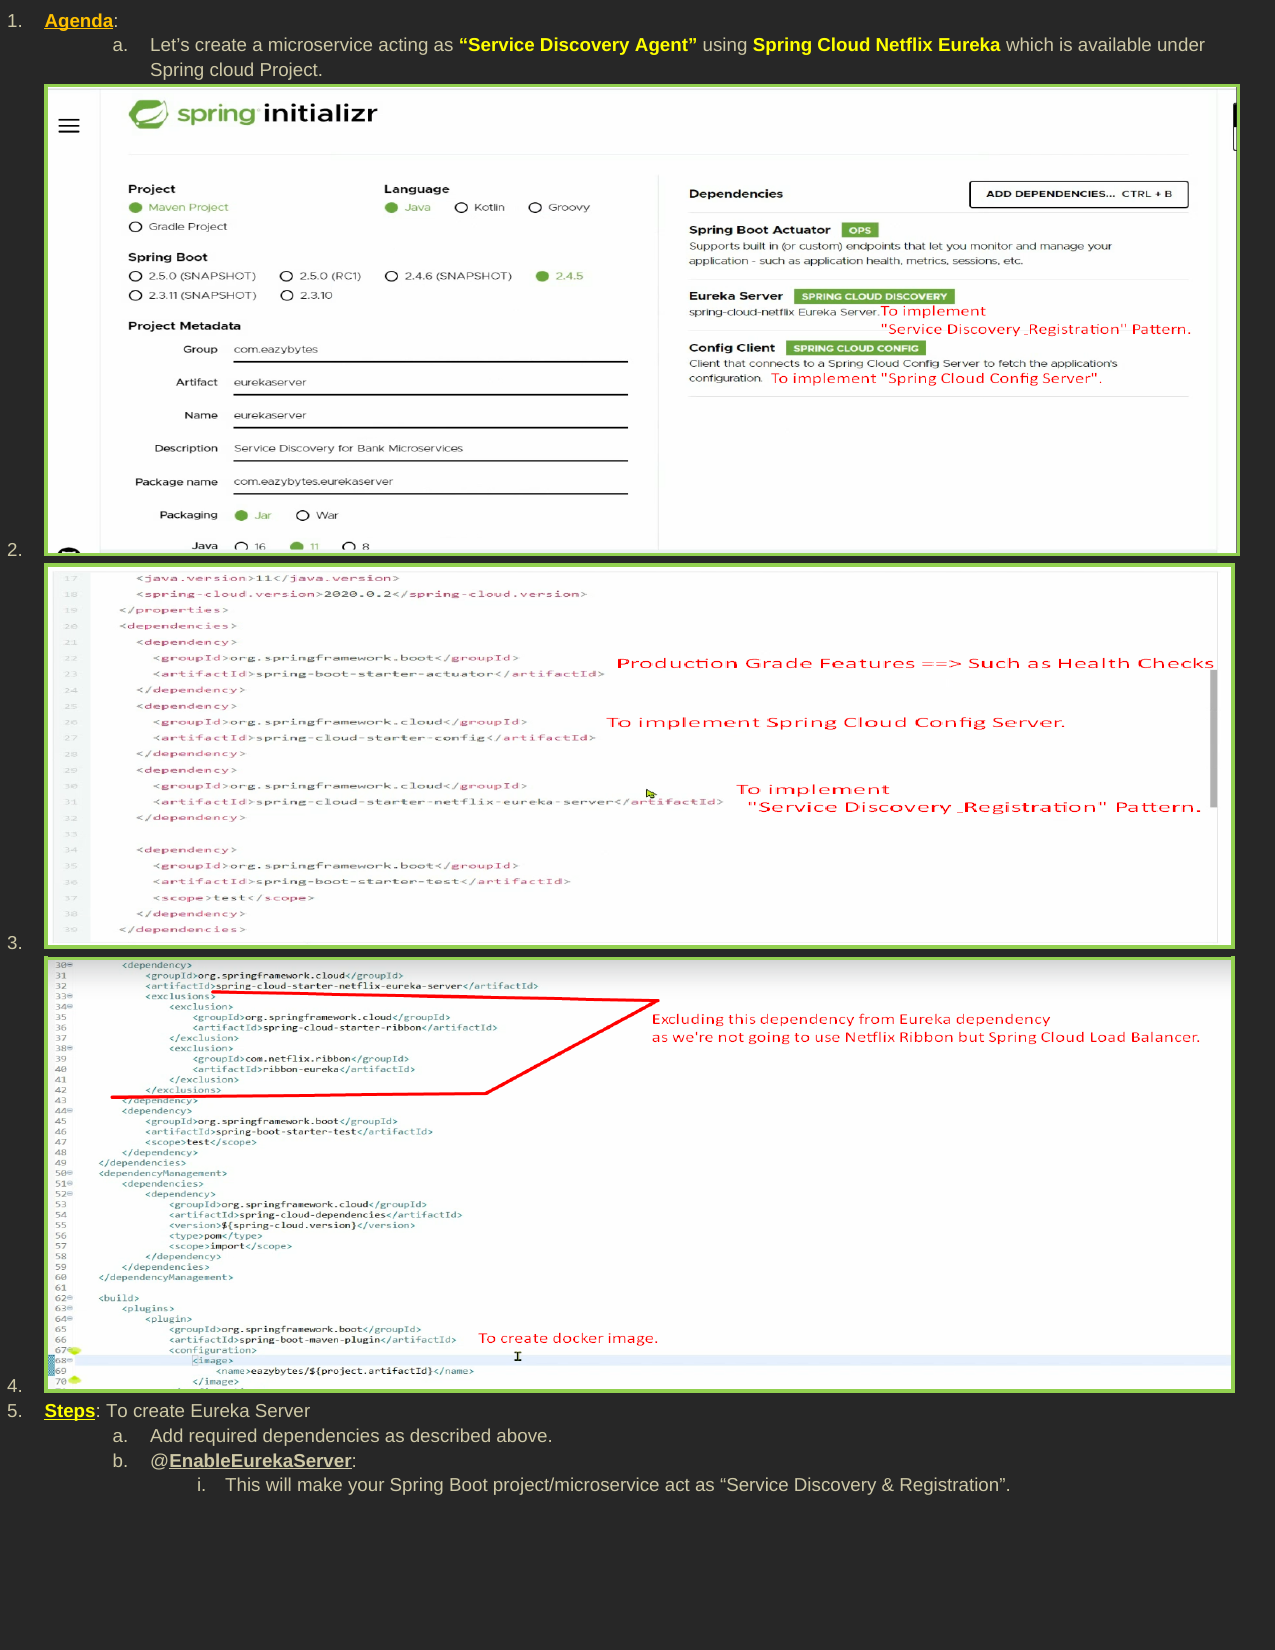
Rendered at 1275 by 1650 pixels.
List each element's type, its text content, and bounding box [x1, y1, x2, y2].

picture [48, 960, 1231, 1389]
list Let’s create a microservice acting as “Service Discovery Agent” using Spring Cloud Netflix Eureka which is available under Spring cloud Project. [112, 34, 1255, 81]
picture [48, 87, 1237, 553]
list This will make your Spring Boot project/microservice act as “Service Discovery & Registration”. [206, 1474, 1255, 1496]
list @EnableEurekaServer: [112, 1449, 1255, 1471]
list Add required dependencies as described above. [112, 1424, 1255, 1446]
list Agenda: [7, 9, 1255, 31]
list Steps: To create Eureka Server [7, 1400, 1255, 1421]
picture [48, 567, 1231, 945]
